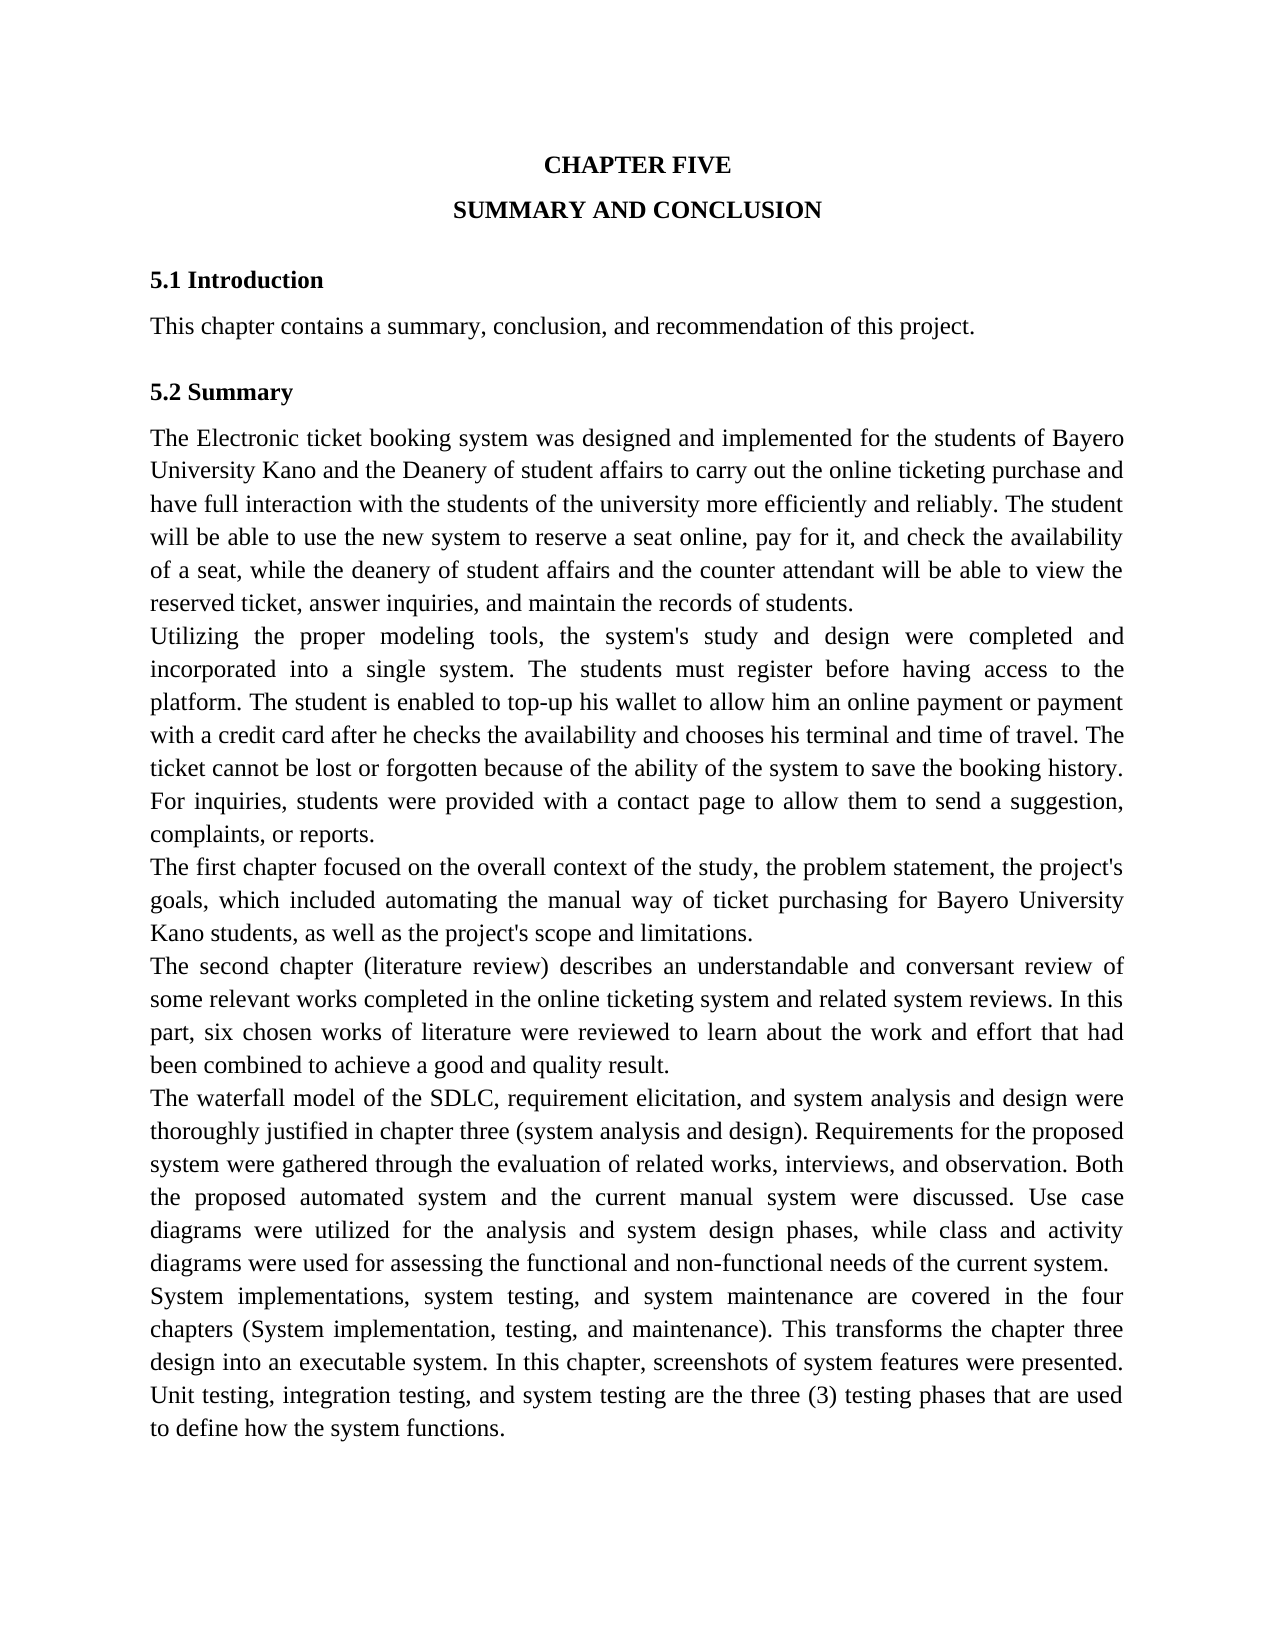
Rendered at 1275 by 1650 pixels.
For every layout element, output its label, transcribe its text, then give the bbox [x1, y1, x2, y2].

text The Electronic ticket booking system was designed and implemented for the students of Bayero University Kano and the Deanery of student affairs to carry out the online ticketing purchase and have full interaction with the students of the university more efficiently and reliably. The student will be able to use the new system to reserve a seat online, pay for it, and check the availability of a seat, while the deanery of student affairs and the counter attendant will be able to view the reserved ticket, answer inquiries, and maintain the records of students. [150, 423, 1125, 616]
subtitle 5.1 Introduction [150, 266, 1125, 294]
text System implementations, system testing, and system maintenance are covered in the four chapters (System implementation, testing, and maintenance). This transforms the chapter three design into an executable system. In this chapter, screenshots of system features were presented. Unit testing, integration testing, and system testing are the three (3) testing phases that are used to define how the system functions. [150, 1281, 1125, 1442]
text Utilizing the proper modeling tools, the system's study and design were completed and incorporated into a single system. The students must register before having access to the platform. The student is enabled to top-up his wallet to allow him an online payment or payment with a credit card after he checks the availability and chooses his terminal and time of travel. The ticket cannot be lost or forgotten because of the ability of the system to save the booking history. For inquiries, students were provided with a contact page to allow them to send a suggestion, complaints, or reports. [150, 621, 1125, 848]
text This chapter contains a summary, conclusion, and recommendation of this project. [150, 311, 1125, 340]
text The first chapter focused on the overall context of the study, the problem statement, the project's goals, which included automating the manual way of ticket purchasing for Bayero University Kano students, as well as the project's scope and limitations. [150, 852, 1125, 947]
subtitle SUMMARY AND CONCLUSION [150, 196, 1125, 224]
subtitle CHAPTER FIVE [150, 150, 1125, 179]
text The waterfall model of the SDLC, requirement elicitation, and system analysis and design were thoroughly justified in chapter three (system analysis and design). Requirements for the proposed system were gathered through the evaluation of related works, interviews, and observation. Both the proposed automated system and the current manual system were discussed. Use case diagrams were utilized for the analysis and system design phases, while class and activity diagrams were used for assessing the functional and non-functional needs of the current system. [150, 1083, 1125, 1277]
text The second chapter (literature review) describes an understandable and conversant review of some relevant works completed in the online ticketing system and related system reviews. In this part, six chosen works of literature were reviewed to learn about the work and effort that had been combined to achieve a good and quality result. [150, 951, 1125, 1079]
subtitle 5.2 Summary [150, 377, 1125, 406]
